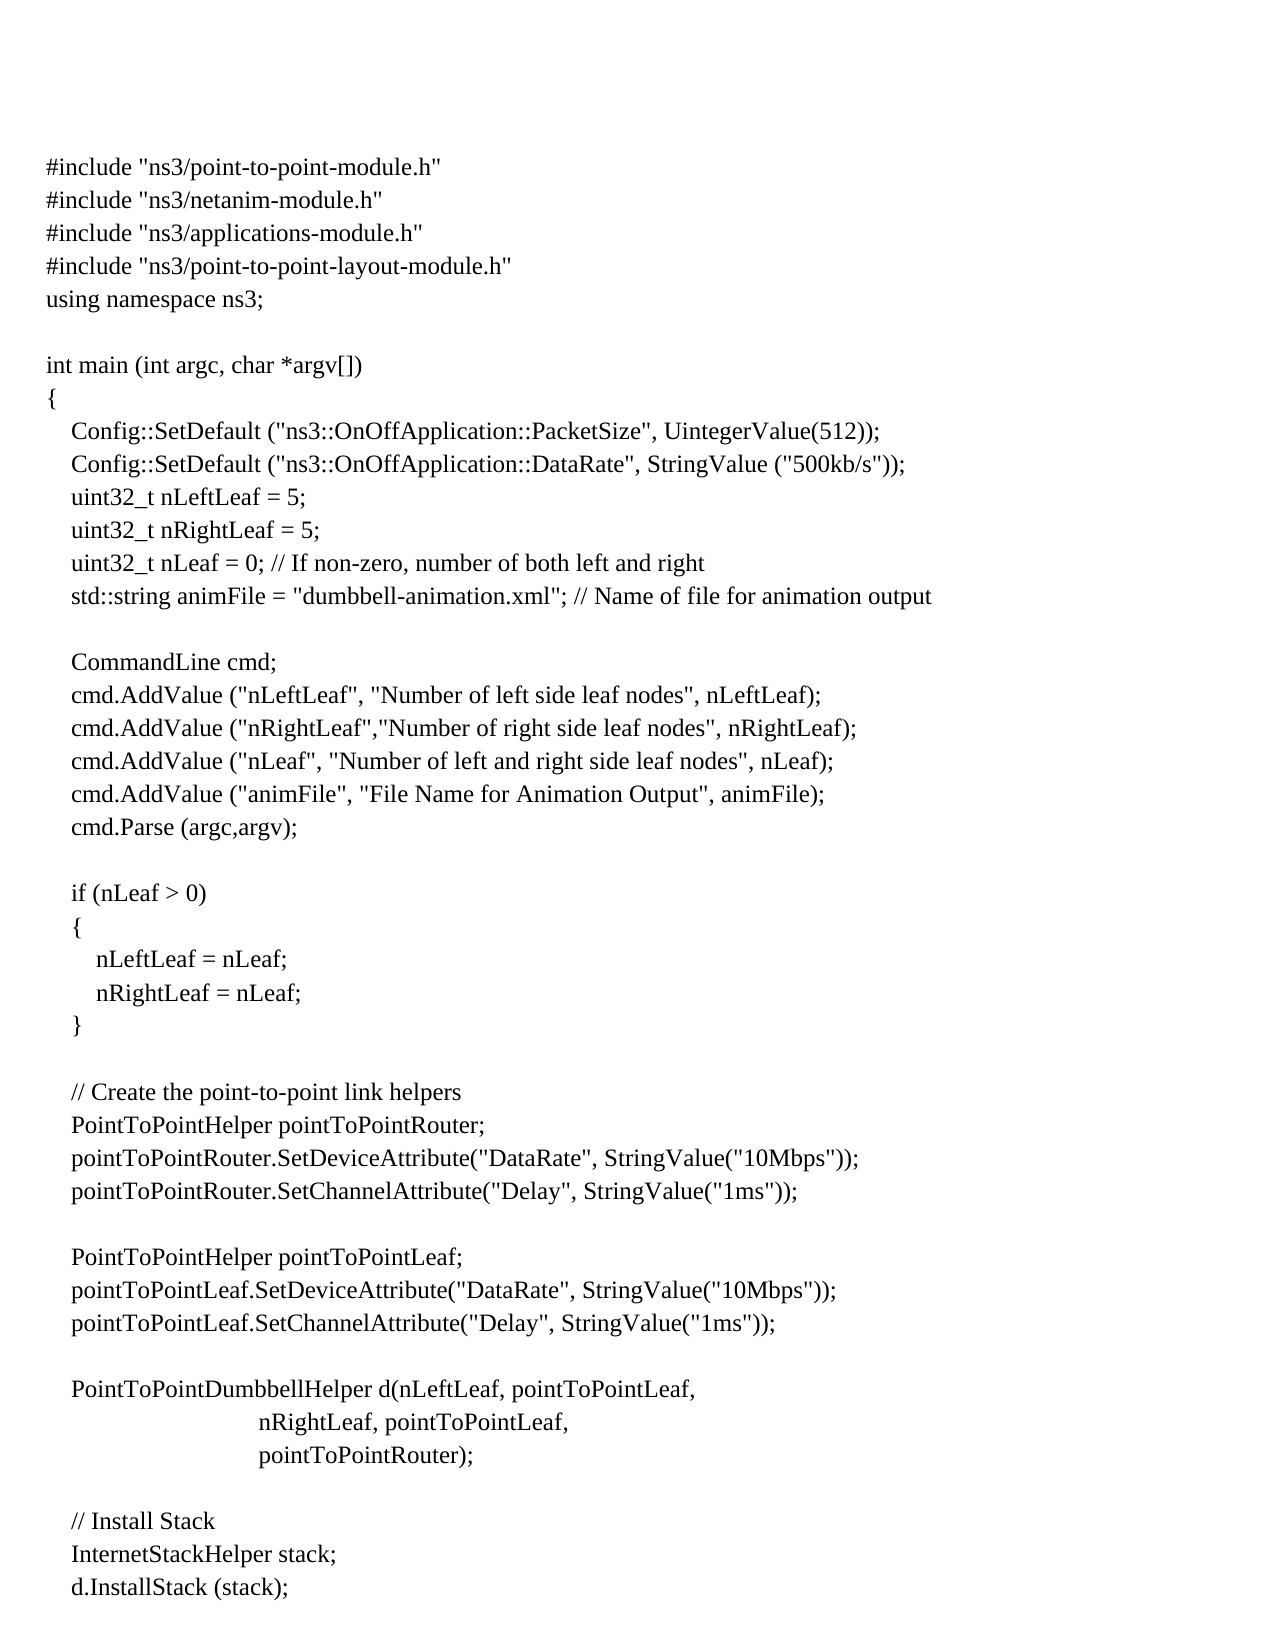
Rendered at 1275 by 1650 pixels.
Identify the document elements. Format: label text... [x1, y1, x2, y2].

text // Install Stack [46, 1506, 1153, 1535]
text std::string animFile = "dumbbell-animation.xml"; // Name of file for animation output [46, 581, 1153, 610]
text cmd.Parse (argc,argv); [46, 812, 1153, 841]
text #include "ns3/netanim-module.h" [46, 185, 1153, 214]
text nRightLeaf = nLeaf; [46, 978, 1153, 1006]
text #include "ns3/applications-module.h" [46, 218, 1153, 247]
text uint32_t nLeaf = 0; // If non-zero, number of both left and right [46, 548, 1153, 577]
text PointToPointDumbbellHelper d(nLeftLeaf, pointToPointLeaf, [46, 1374, 1153, 1403]
text uint32_t nRightLeaf = 5; [46, 515, 1153, 544]
text CommandLine cmd; [46, 647, 1153, 676]
text } [46, 1011, 1153, 1039]
text Config::SetDefault ("ns3::OnOffApplication::PacketSize", UintegerValue(512)); [46, 416, 1153, 445]
text nRightLeaf, pointToPointLeaf, [46, 1407, 1153, 1436]
text int main (int argc, char *argv[]) [46, 350, 1153, 379]
text InternetStackHelper stack; [46, 1539, 1153, 1568]
text { [46, 912, 1153, 940]
text uint32_t nLeftLeaf = 5; [46, 482, 1153, 511]
text PointToPointHelper pointToPointRouter; [46, 1110, 1153, 1138]
text cmd.AddValue ("nLeftLeaf", "Number of left side leaf nodes", nLeftLeaf); [46, 680, 1153, 709]
text Config::SetDefault ("ns3::OnOffApplication::DataRate", StringValue ("500kb/s")); [46, 449, 1153, 478]
text cmd.AddValue ("nRightLeaf","Number of right side leaf nodes", nRightLeaf); [46, 713, 1153, 742]
text // Create the point-to-point link helpers [46, 1077, 1153, 1105]
text pointToPointRouter.SetDeviceAttribute("DataRate", StringValue("10Mbps")); [46, 1143, 1153, 1171]
text using namespace ns3; [46, 284, 1153, 313]
text pointToPointRouter); [46, 1440, 1153, 1469]
text cmd.AddValue ("animFile", "File Name for Animation Output", animFile); [46, 779, 1153, 808]
text { [46, 383, 1153, 412]
text d.InstallStack (stack); [46, 1572, 1153, 1601]
text #include "ns3/point-to-point-module.h" [46, 152, 1153, 181]
text PointToPointHelper pointToPointLeaf; [46, 1242, 1153, 1271]
text if (nLeaf > 0) [46, 878, 1153, 907]
text cmd.AddValue ("nLeaf", "Number of left and right side leaf nodes", nLeaf); [46, 746, 1153, 775]
text nLeftLeaf = nLeaf; [46, 944, 1153, 973]
text pointToPointLeaf.SetDeviceAttribute("DataRate", StringValue("10Mbps")); [46, 1275, 1153, 1303]
text pointToPointRouter.SetChannelAttribute("Delay", StringValue("1ms")); [46, 1176, 1153, 1204]
text pointToPointLeaf.SetChannelAttribute("Delay", StringValue("1ms")); [46, 1308, 1153, 1337]
text #include "ns3/point-to-point-layout-module.h" [46, 251, 1153, 280]
